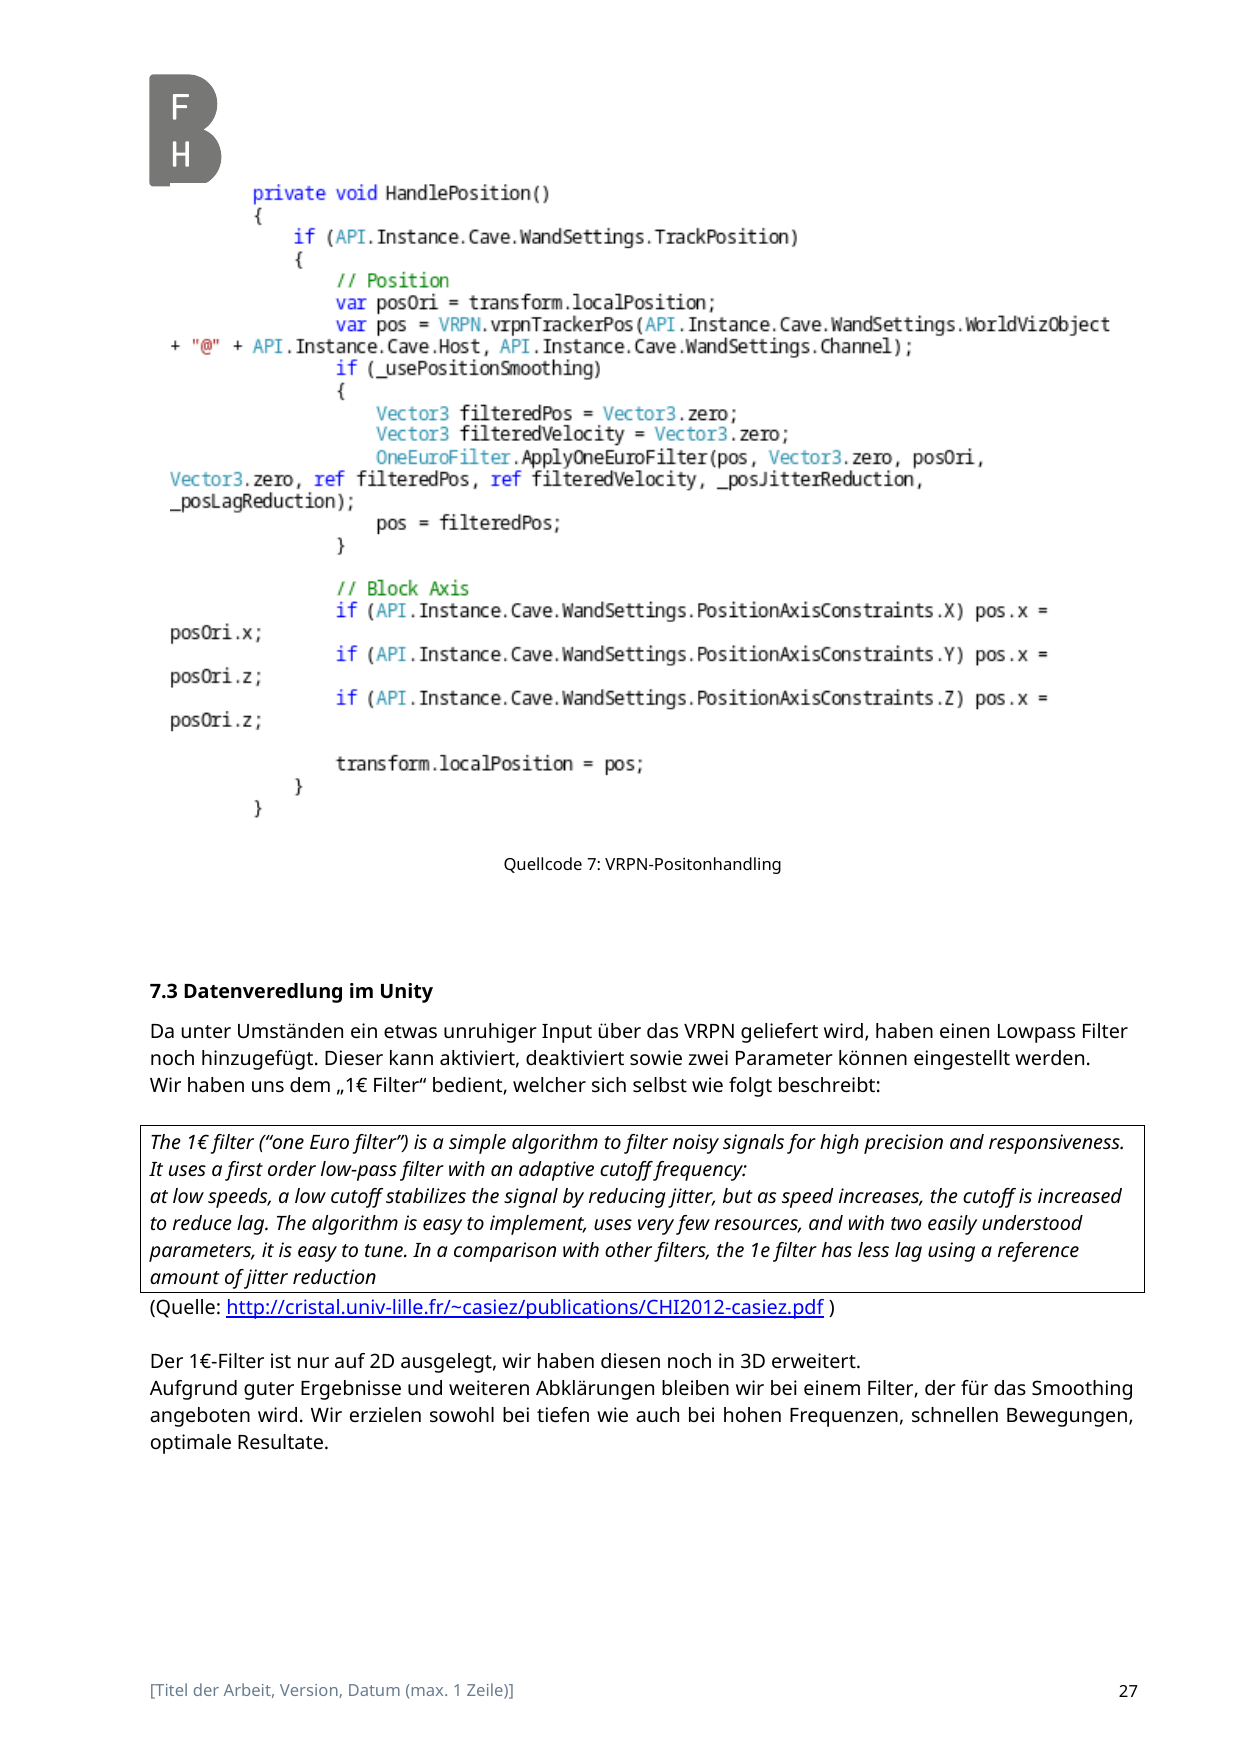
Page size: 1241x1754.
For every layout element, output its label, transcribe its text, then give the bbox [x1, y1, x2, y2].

text Quellcode 7: VRPN-Positonhandling [149, 850, 1136, 876]
subtitle Datenveredlung im Unity [149, 978, 1136, 1005]
text at low speeds, a low cutoff stabilizes the signal by reducing jitter, but as speed increases, the cutoff is increased to reduce lag. The algorithm is easy to implement, uses very few resources, and with two easily understood parameters, it is easy to tune. In a comparison with other filters, the 1e filter has less lag using a reference amount of jitter reduction [141, 1179, 1144, 1292]
text Der 1€-Filter ist nur auf 2D ausgelegt, wir haben diesen noch in 3D erweitert. [149, 1347, 1136, 1374]
text The 1€ filter (“one Euro filter”) is a simple algorithm to filter noisy signals for high precision and responsiveness. It uses a first order low-pass filter with an adaptive cutoff frequency: [141, 1126, 1144, 1179]
text Da unter Umständen ein etwas unruhiger Input über das VRPN geliefert wird, haben einen Lowpass Filter noch hinzugefügt. Dieser kann aktiviert, deaktiviert sowie zwei Parameter können eingestellt werden. [149, 1017, 1136, 1071]
text Wir haben uns dem „1€ Filter“ bedient, welcher sich selbst wie folgt beschreibt: [149, 1071, 1136, 1098]
text Aufgrund guter Ergebnisse und weiteren Abklärungen bleiben wir bei einem Filter, der für das Smoothing angeboten wird. Wir erzielen sowohl bei tiefen wie auch bei hohen Frequenzen, schnellen Bewegungen, optimale Resultate. [149, 1374, 1136, 1455]
text (Quelle: http://cristal.univ-lille.fr/~casiez/publications/CHI2012-casiez.pdf ) [149, 1293, 1136, 1320]
